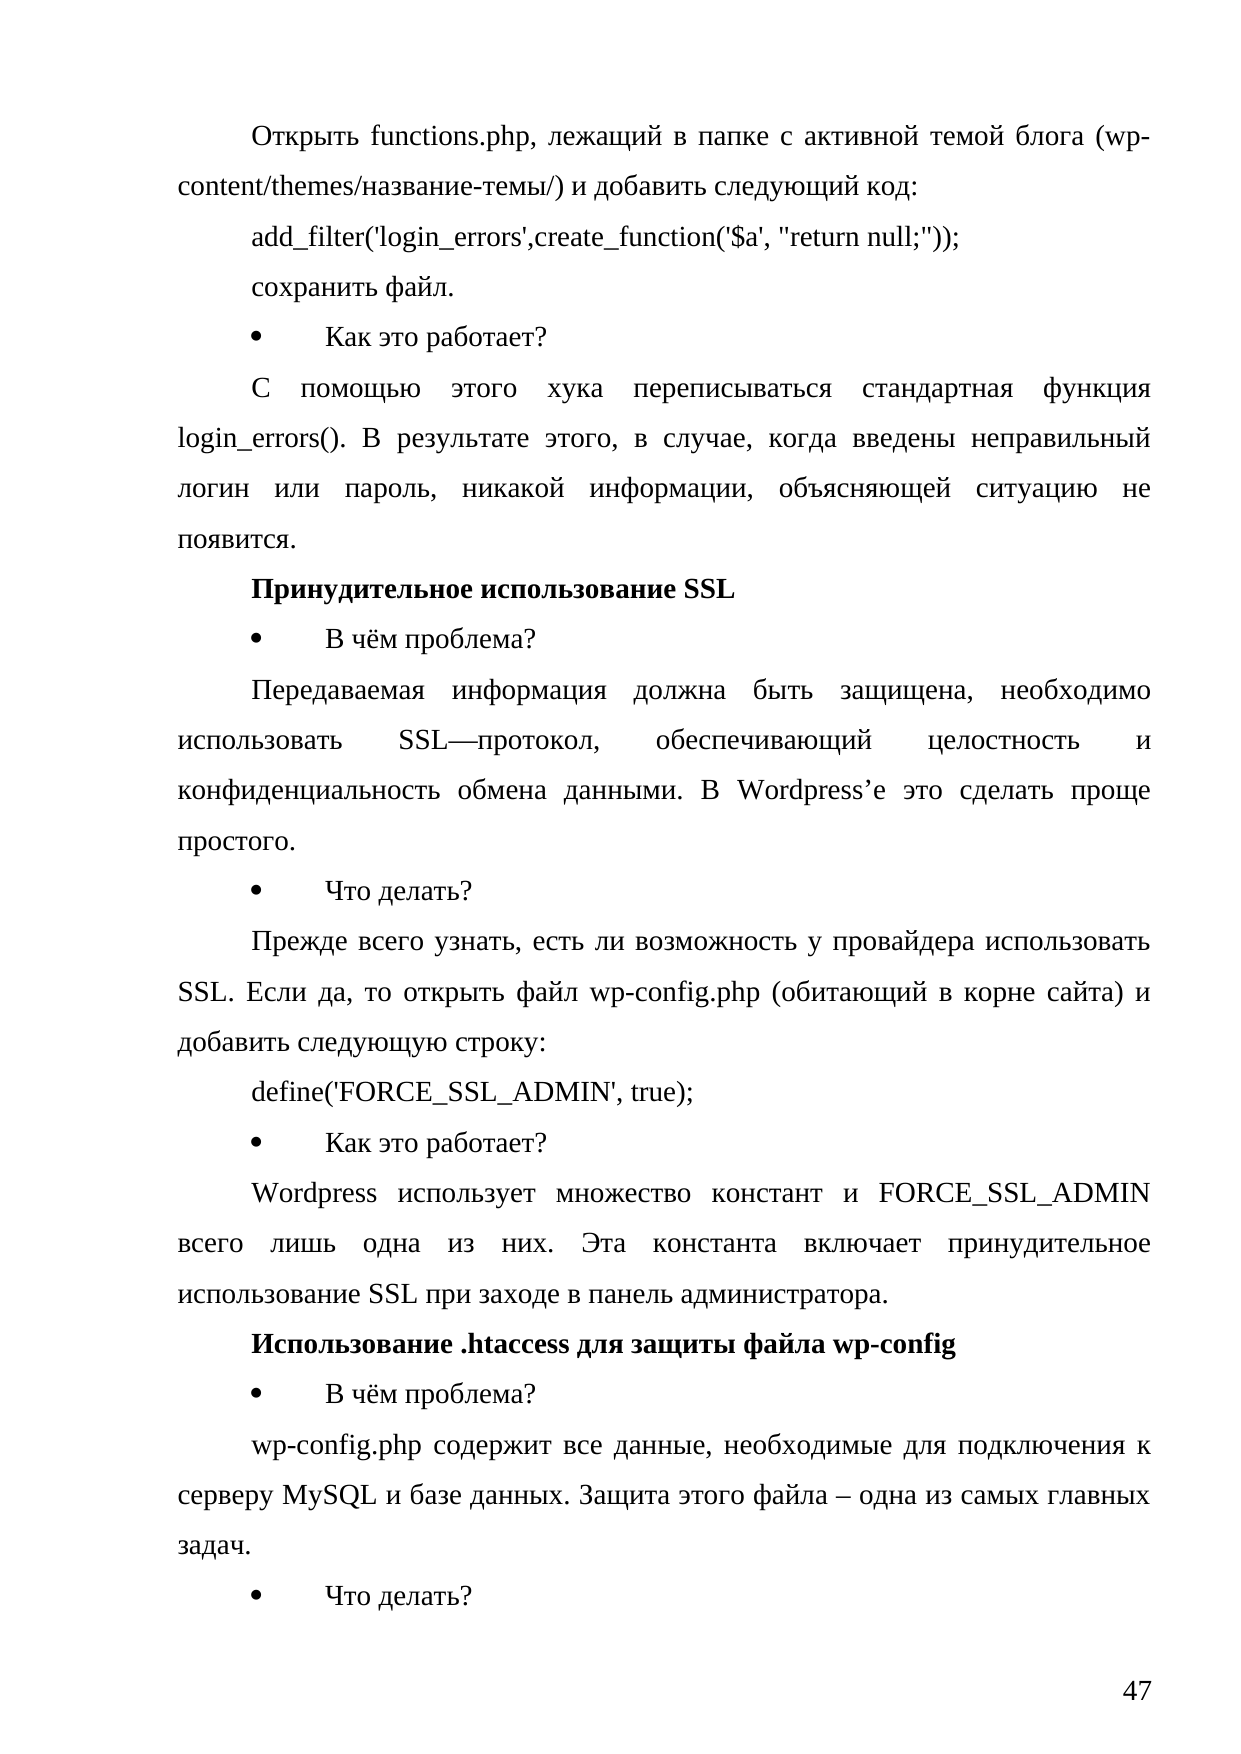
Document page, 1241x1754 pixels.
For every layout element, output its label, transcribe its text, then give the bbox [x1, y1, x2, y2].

text Открыть functions.php, лежащий в папке с активной темой блога (wp-content/themes/название-темы/) и добавить следующий код: [177, 118, 1152, 202]
text сохранить файл. [177, 269, 1152, 303]
text add_filter('login_errors',create_function('$a', "return null;")); [177, 219, 1152, 252]
text wp-config.php содержит все данные, необходимые для подключения к серверу MySQL и базе данных. Защита этого файла – одна из самых главных задач. [177, 1427, 1152, 1561]
text Передаваемая информация должна быть защищена, необходимо использовать SSL—протокол, обеспечивающий целостность и конфиденциальность обмена данными. В Wordpress’e это сделать проще простого. [177, 672, 1152, 856]
text Wordpress использует множество констант и FORCE_SSL_ADMIN всего лишь одна из них. Эта константа включает принудительное использование SSL при заходе в панель администратора. [177, 1175, 1152, 1309]
list В чём проблема? [177, 1376, 1152, 1410]
list Что делать? [177, 873, 1152, 907]
list Что делать? [177, 1578, 1152, 1611]
list Как это работает? [177, 319, 1152, 353]
text Принудительное использование SSL [177, 571, 1152, 604]
text define('FORCE_SSL_ADMIN', true); [177, 1074, 1152, 1108]
text Прежде всего узнать, есть ли возможность у провайдера использовать SSL. Если да, то открыть файл wp-config.php (обитающий в корне сайта) и добавить следующую строку: [177, 923, 1152, 1058]
text С помощью этого хука переписываться стандартная функция login_errors(). В результате этого, в случае, когда введены неправильный логин или пароль, никакой информации, объясняющей ситуацию не появится. [177, 370, 1152, 554]
list Как это работает? [177, 1125, 1152, 1158]
list В чём проблема? [177, 621, 1152, 655]
text Использование .htaccess для защиты файла wp-config [177, 1326, 1152, 1359]
